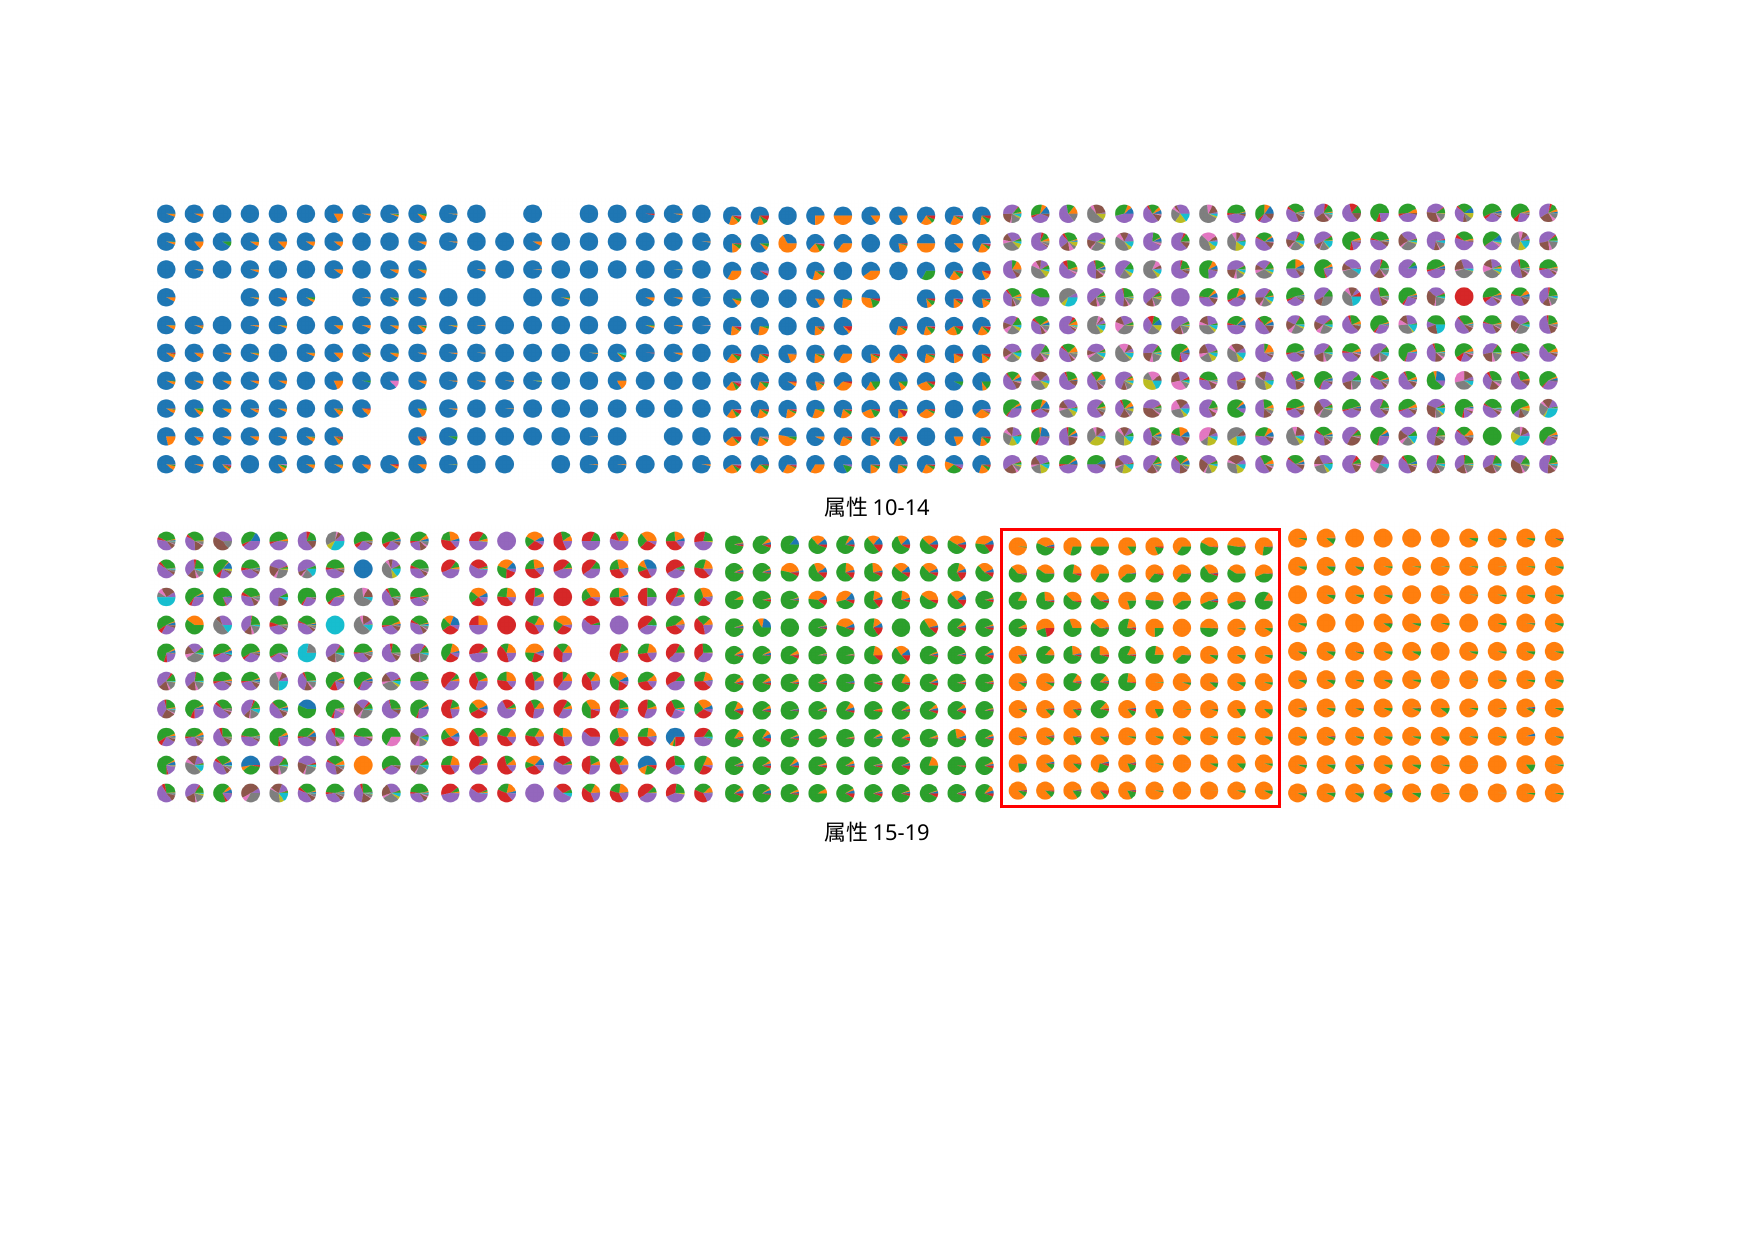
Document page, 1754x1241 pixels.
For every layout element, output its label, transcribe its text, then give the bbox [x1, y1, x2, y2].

picture [1003, 531, 1278, 805]
picture [1281, 522, 1570, 809]
list 属性15-19 [150, 815, 1604, 848]
picture [150, 197, 1564, 480]
list 属性10-14 [150, 490, 1604, 523]
picture [150, 525, 1000, 809]
